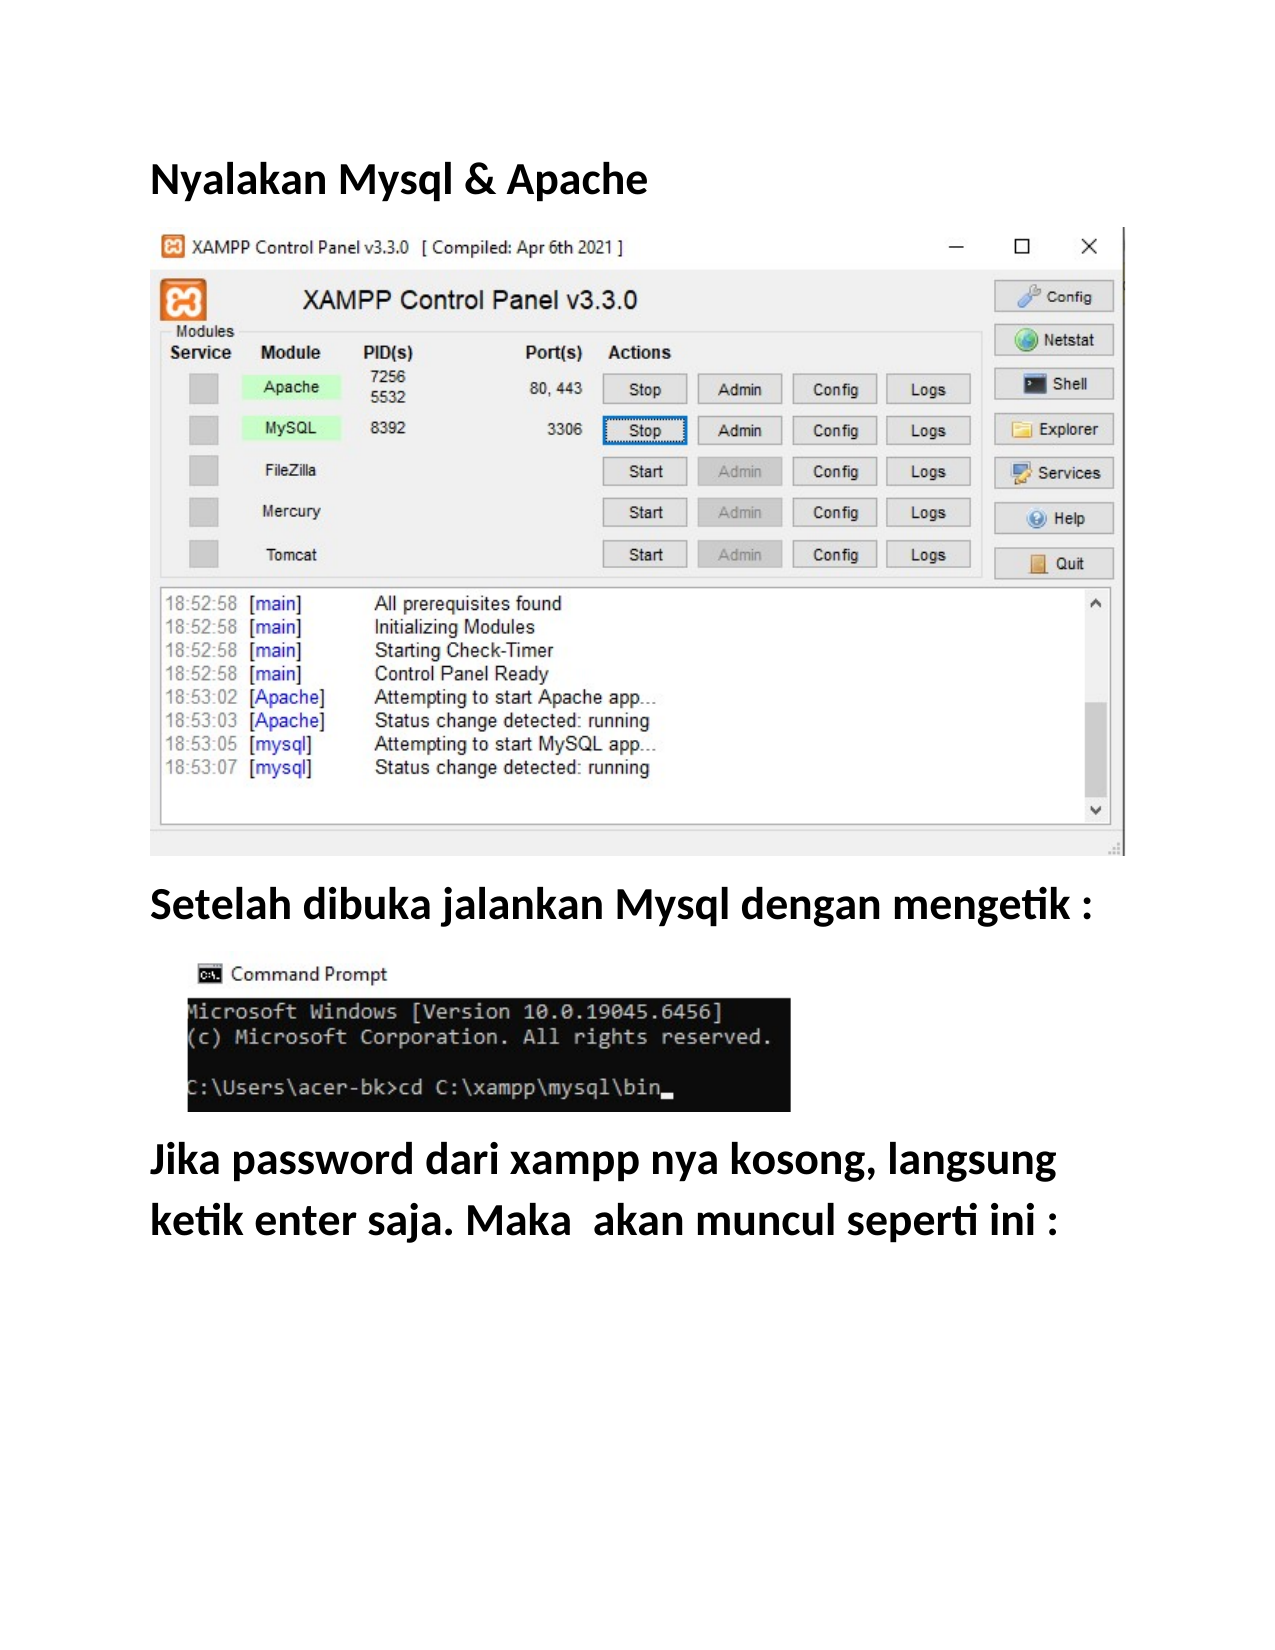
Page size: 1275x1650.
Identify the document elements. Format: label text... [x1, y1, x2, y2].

text Setelah dibuka jalankan Mysql dengan mengetik : [150, 875, 1125, 931]
picture [187, 951, 791, 1112]
text Nyalakan Mysql & Apache [150, 150, 1125, 206]
text Jika password dari xampp nya kosong, langsung ketik enter saja. Maka akan muncul seperti ini : [150, 1130, 1125, 1246]
picture [150, 227, 1125, 856]
